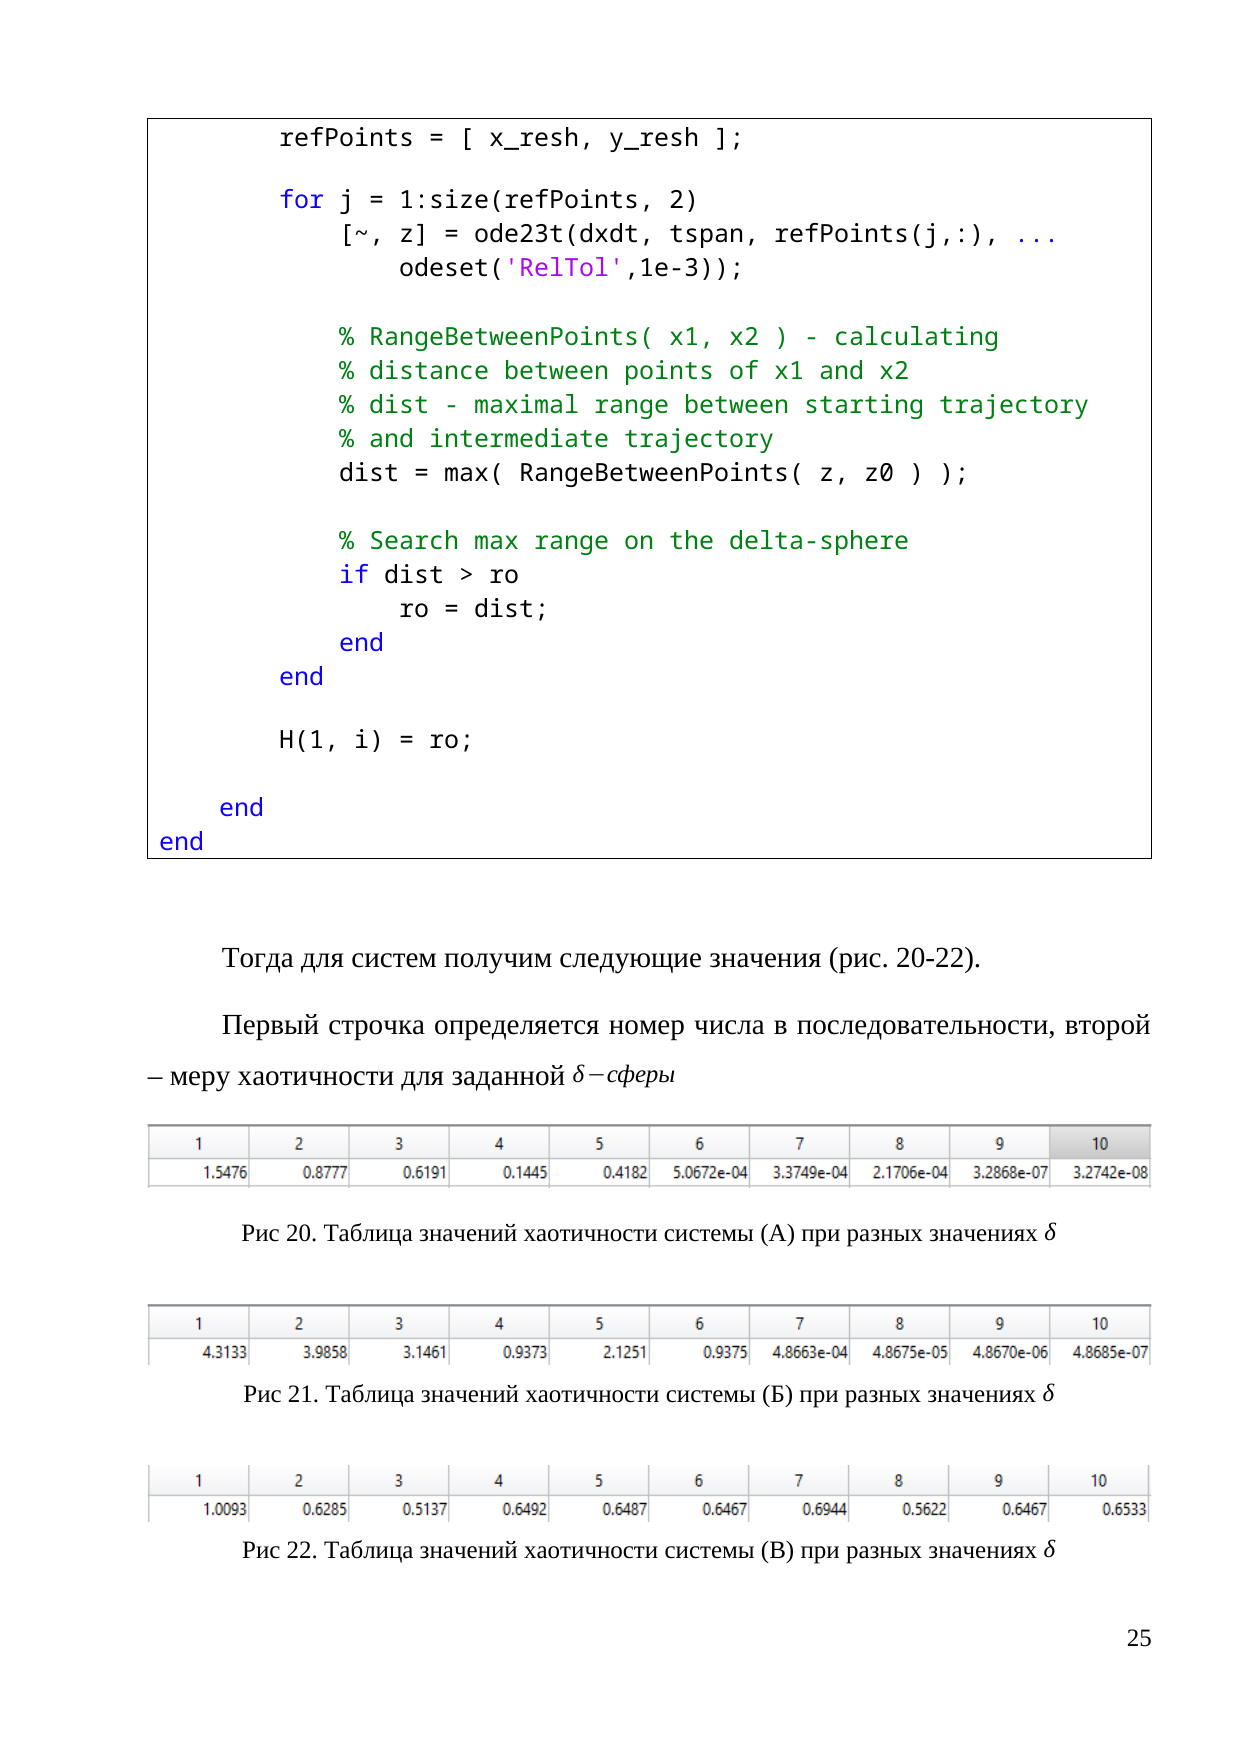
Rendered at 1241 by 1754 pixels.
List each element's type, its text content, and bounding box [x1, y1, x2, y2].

text Первый строчка определяется номер числа в последовательности, второй – меру хаотичности для заданной [148, 1007, 1152, 1091]
picture [147, 1304, 1152, 1365]
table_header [148, 119, 1151, 858]
text Тогда для систем получим следующие значения (рис. 20-22). [148, 940, 1152, 974]
list Рис 20. Таблица значений хаотичности системы (А) при разных значениях [148, 1218, 1152, 1247]
picture [147, 1124, 1152, 1188]
picture [147, 1465, 1152, 1522]
list Рис 21. Таблица значений хаотичности системы (Б) при разных значениях [148, 1379, 1152, 1408]
list Рис 22. Таблица значений хаотичности системы (В) при разных значениях [148, 1536, 1152, 1564]
